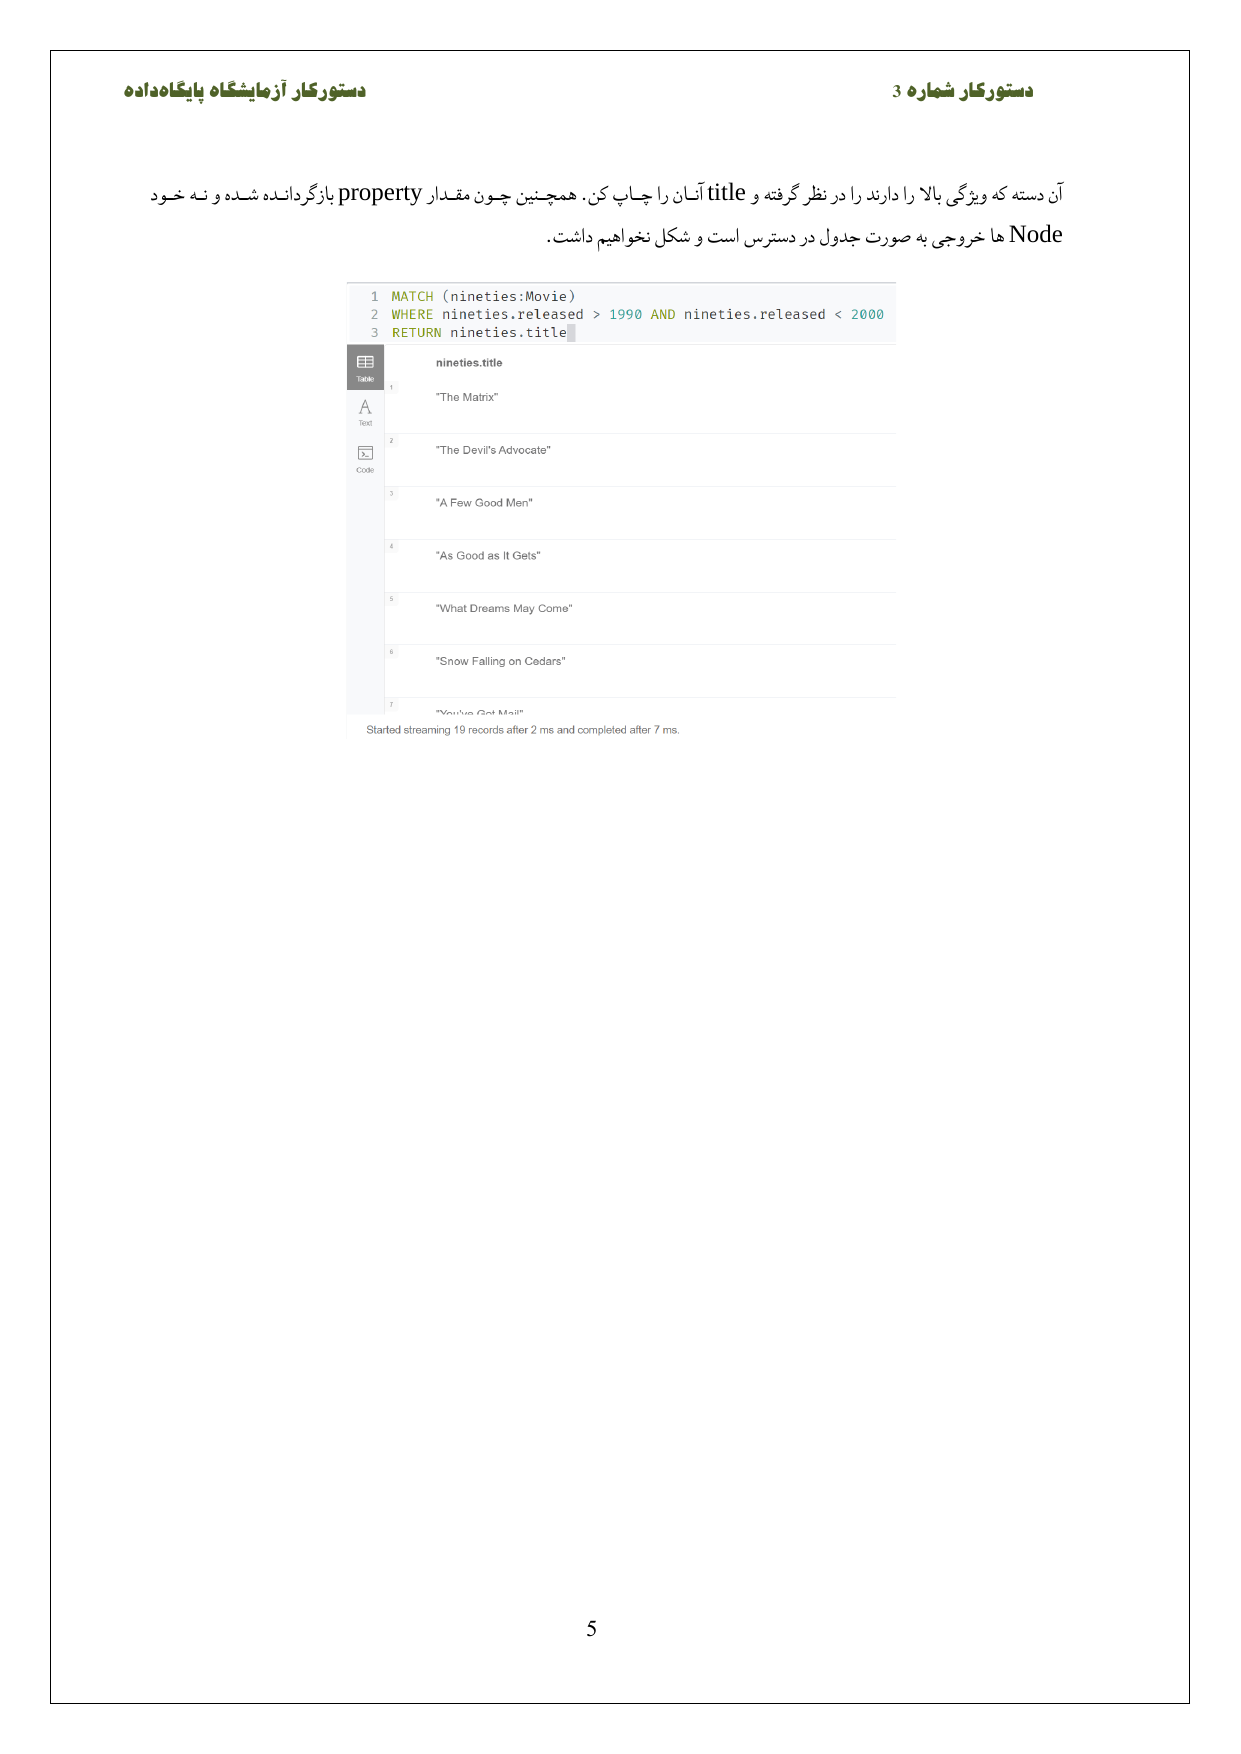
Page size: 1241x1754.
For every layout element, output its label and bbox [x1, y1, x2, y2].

picture [346, 282, 897, 739]
text [150, 177, 1063, 256]
